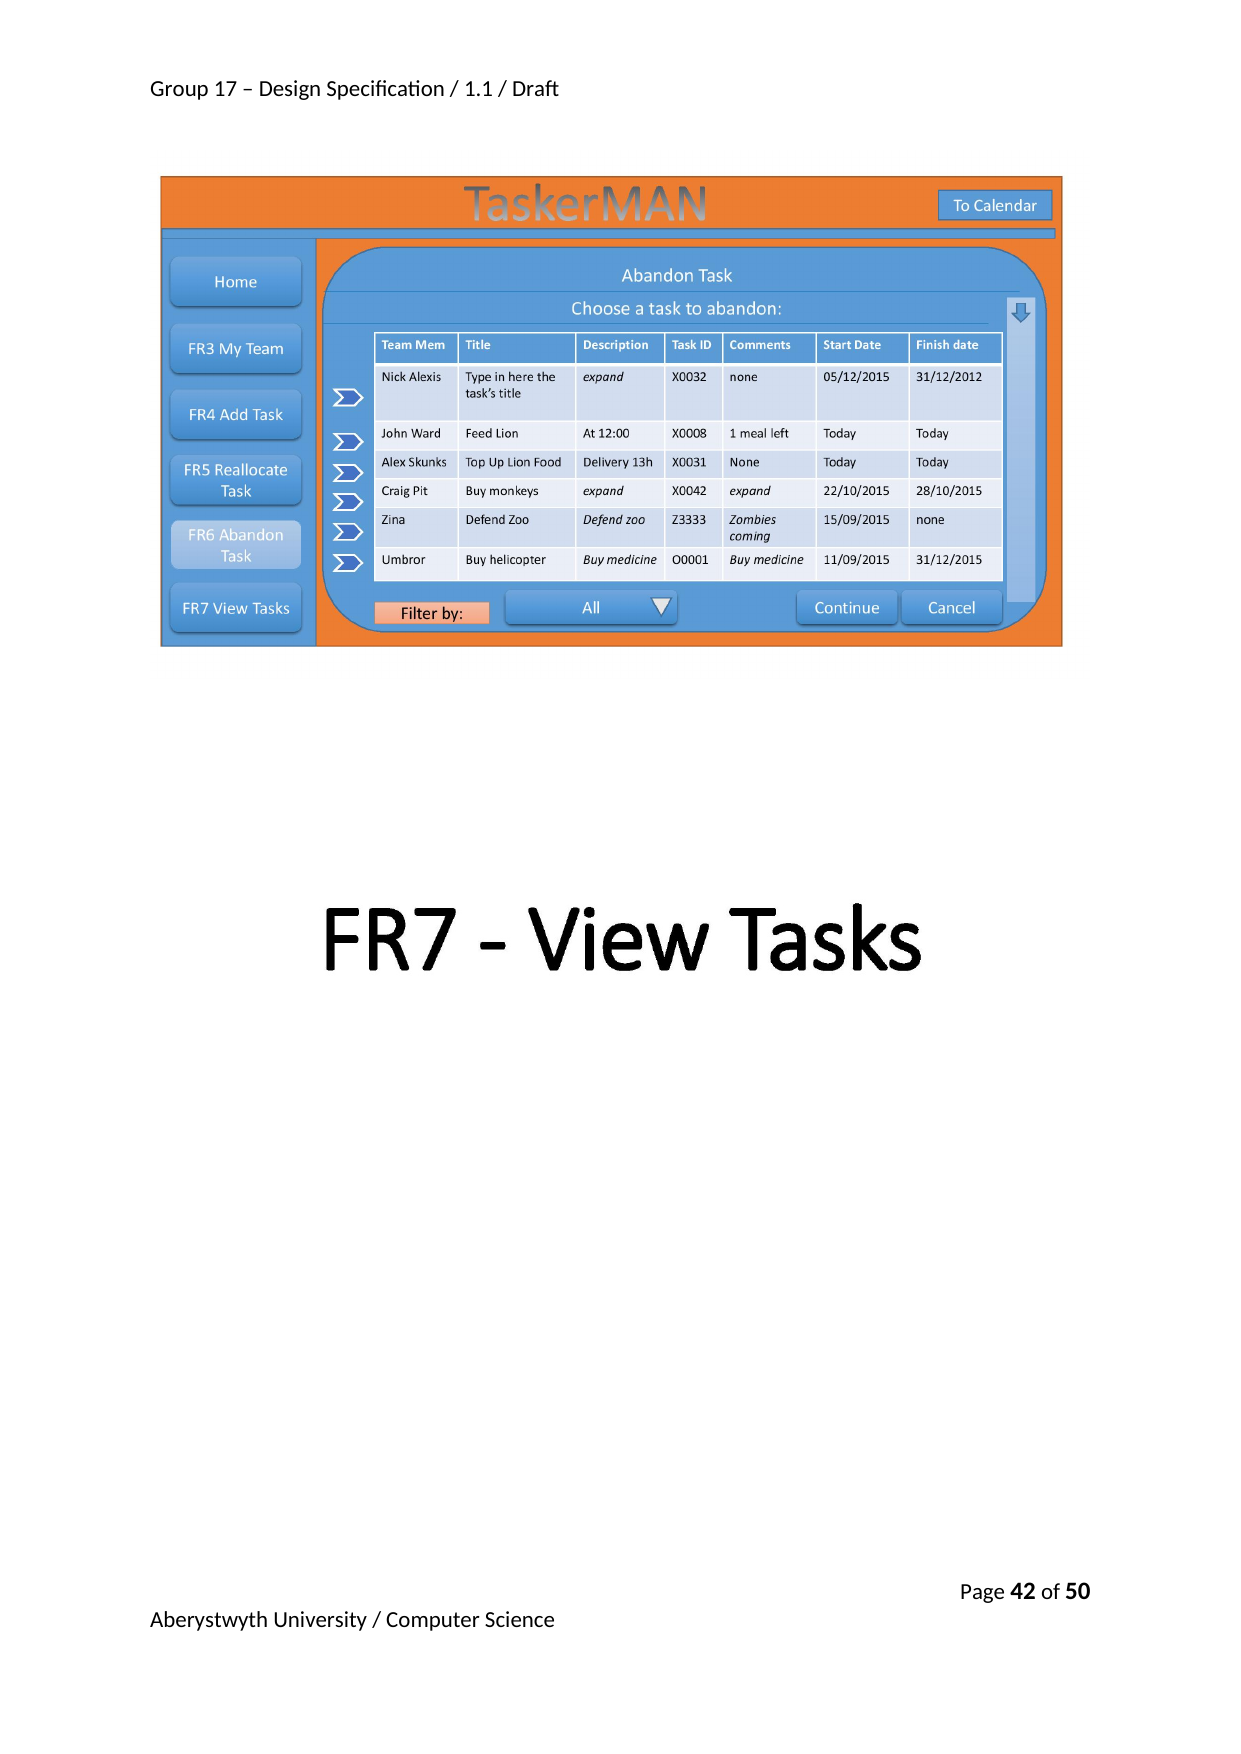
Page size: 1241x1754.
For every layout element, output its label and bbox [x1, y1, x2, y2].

picture [150, 681, 1091, 1210]
picture [150, 150, 1091, 679]
